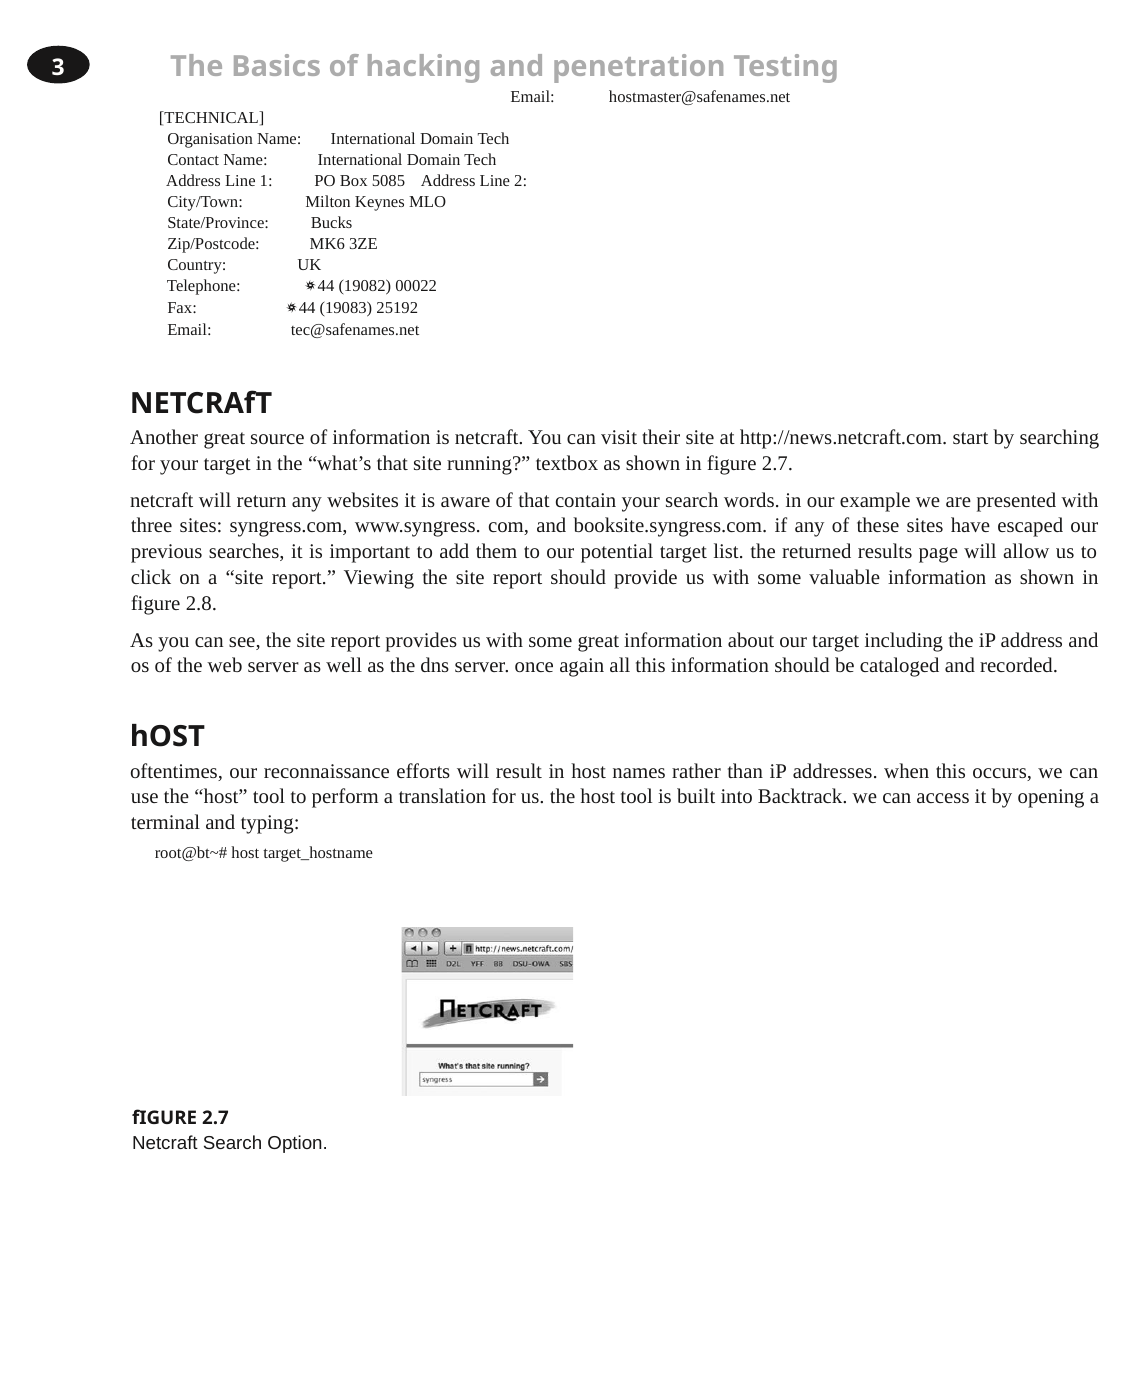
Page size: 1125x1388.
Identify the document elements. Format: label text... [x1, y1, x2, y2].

text Address Line 1: PO Box 5085 Address Line 2: [154, 171, 871, 190]
picture [401, 927, 574, 1096]
text Contact Name: International Domain Tech [154, 150, 1101, 169]
text Netcraft Search Option. [132, 1132, 1104, 1153]
text root@bt~# host target_hostname [154, 843, 1101, 862]
text As you can see, the site report provides us with some great information about our target including the iP address and os of the web server as well as the dns server. once again all this information should be cataloged and recorded. [130, 628, 1100, 677]
text hOST [129, 716, 1104, 755]
text Country: UK [154, 255, 1101, 274]
subtitle fIGURE 2.7 [132, 1104, 924, 1130]
text Email: hostmaster@safenames.net [204, 87, 1084, 106]
text oftentimes, our reconnaissance efforts will result in host names rather than iP addresses. when this occurs, we can use the “host” tool to perform a translation for us. the host tool is built into Backtrack. we can access it by opening a terminal and typing: [130, 758, 1100, 834]
text [TECHNICAL] [154, 108, 1101, 127]
text City/Town: Milton Keynes MLO [154, 192, 1101, 211]
text Organisation Name: International Domain Tech [154, 129, 1101, 148]
text Zip/Postcode: MK6 3ZE [154, 234, 1101, 253]
text NETCRAfT [129, 382, 1104, 422]
text State/Province: Bucks [154, 213, 1101, 232]
text netcraft will return any websites it is aware of that contain your search words. in our example we are presented with three sites: syngress.com, www.syngress. com, and booksite.syngress.com. if any of these sites have escaped our previous searches, it is important to add them to our potential target list. the returned results page will allow us to click on a “site report.” Viewing the site report should provide us with some valuable information as shown in figure 2.8. [130, 488, 1100, 615]
text Another great source of information is netcraft. You can visit their site at http://news.netcraft.com. start by searching for your target in the “what’s that site running?” textbox as shown in figure 2.7. [130, 425, 1100, 475]
text Telephone: 44 (19082) 00022 [154, 276, 1101, 296]
text Email: tec@safenames.net [154, 320, 1101, 339]
text Fax: 44 (19083) 25192 [154, 298, 1101, 318]
